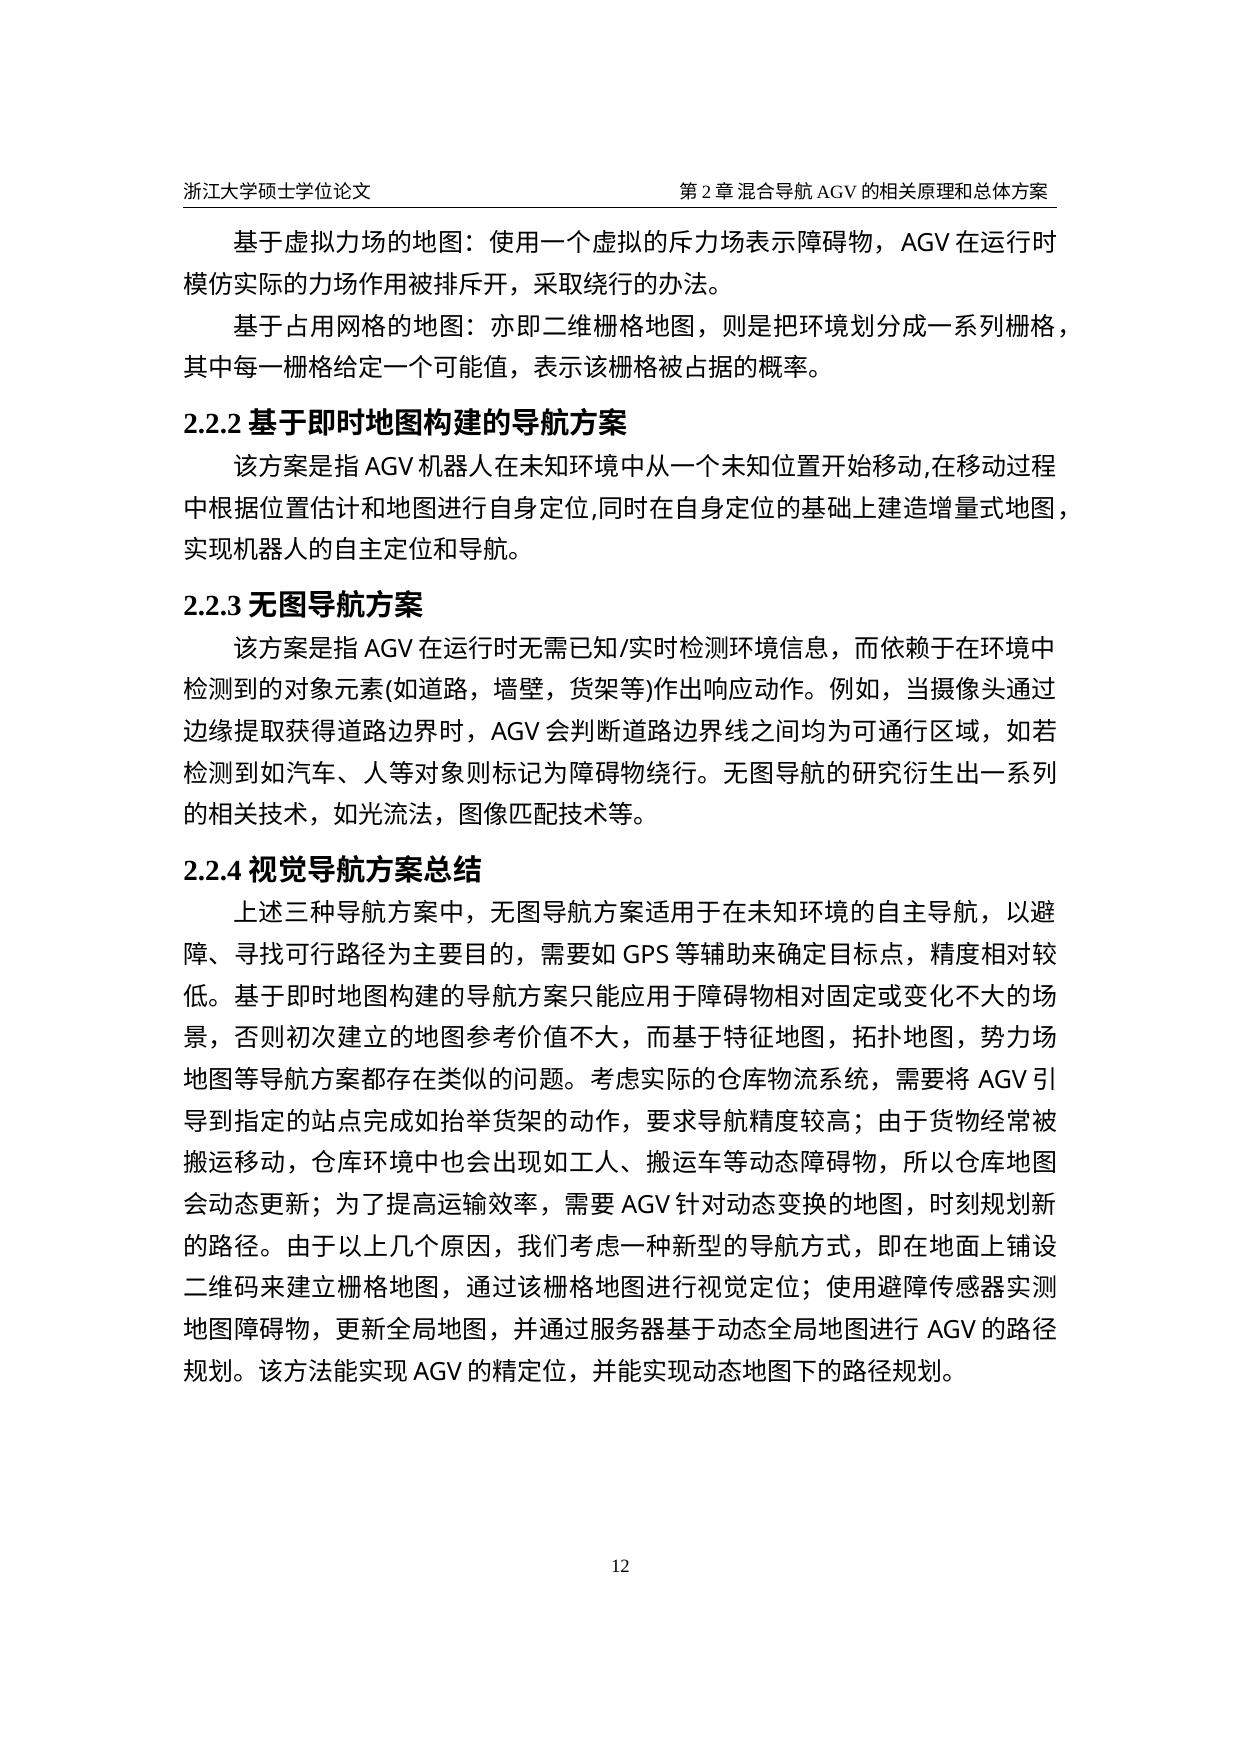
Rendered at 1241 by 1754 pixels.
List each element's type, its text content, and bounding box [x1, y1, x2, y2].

subtitle 基于即时地图构建的导航方案 [183, 400, 1057, 442]
text 该方案是指AGV机器人在未知环境中从一个未知位置开始移动,在移动过程中根据位置估计和地图进行自身定位,同时在自身定位的基础上建造增量式地图，实现机器人的自主定位和导航。 [183, 442, 1057, 567]
text 该方案是指AGV在运行时无需已知/实时检测环境信息，而依赖于在环境中检测到的对象元素(如道路，墙壁，货架等)作出响应动作。例如，当摄像头通过边缘提取获得道路边界时，AGV会判断道路边界线之间均为可通行区域，如若检测到如汽车、人等对象则标记为障碍物绕行。无图导航的研究衍生出一系列的相关技术，如光流法，图像匹配技术等。 [183, 624, 1057, 832]
subtitle 无图导航方案 [183, 582, 1057, 624]
subtitle 视觉导航方案总结 [183, 847, 1057, 888]
text 上述三种导航方案中，无图导航方案适用于在未知环境的自主导航，以避障、寻找可行路径为主要目的，需要如GPS等辅助来确定目标点，精度相对较低。基于即时地图构建的导航方案只能应用于障碍物相对固定或变化不大的场景，否则初次建立的地图参考价值不大，而基于特征地图，拓扑地图，势力场地图等导航方案都存在类似的问题。考虑实际的仓库物流系统，需要将AGV引导到指定的站点完成如抬举货架的动作，要求导航精度较高；由于货物经常被搬运移动，仓库环境中也会出现如工人、搬运车等动态障碍物，所以仓库地图会动态更新；为了提高运输效率，需要AGV针对动态变换的地图，时刻规划新的路径。由于以上几个原因，我们考虑一种新型的导航方式，即在地面上铺设二维码来建立栅格地图，通过该栅格地图进行视觉定位；使用避障传感器实测地图障碍物，更新全局地图，并通过服务器基于动态全局地图进行AGV的路径规划。该方法能实现AGV的精定位，并能实现动态地图下的路径规划。 [183, 888, 1057, 1388]
list 基于虚拟力场的地图：使用一个虚拟的斥力场表示障碍物，AGV在运行时模仿实际的力场作用被排斥开，采取绕行的办法。 [183, 218, 1057, 302]
list 基于占用网格的地图：亦即二维栅格地图，则是把环境划分成一系列栅格，其中每一栅格给定一个可能值，表示该栅格被占据的概率。 [183, 302, 1057, 385]
